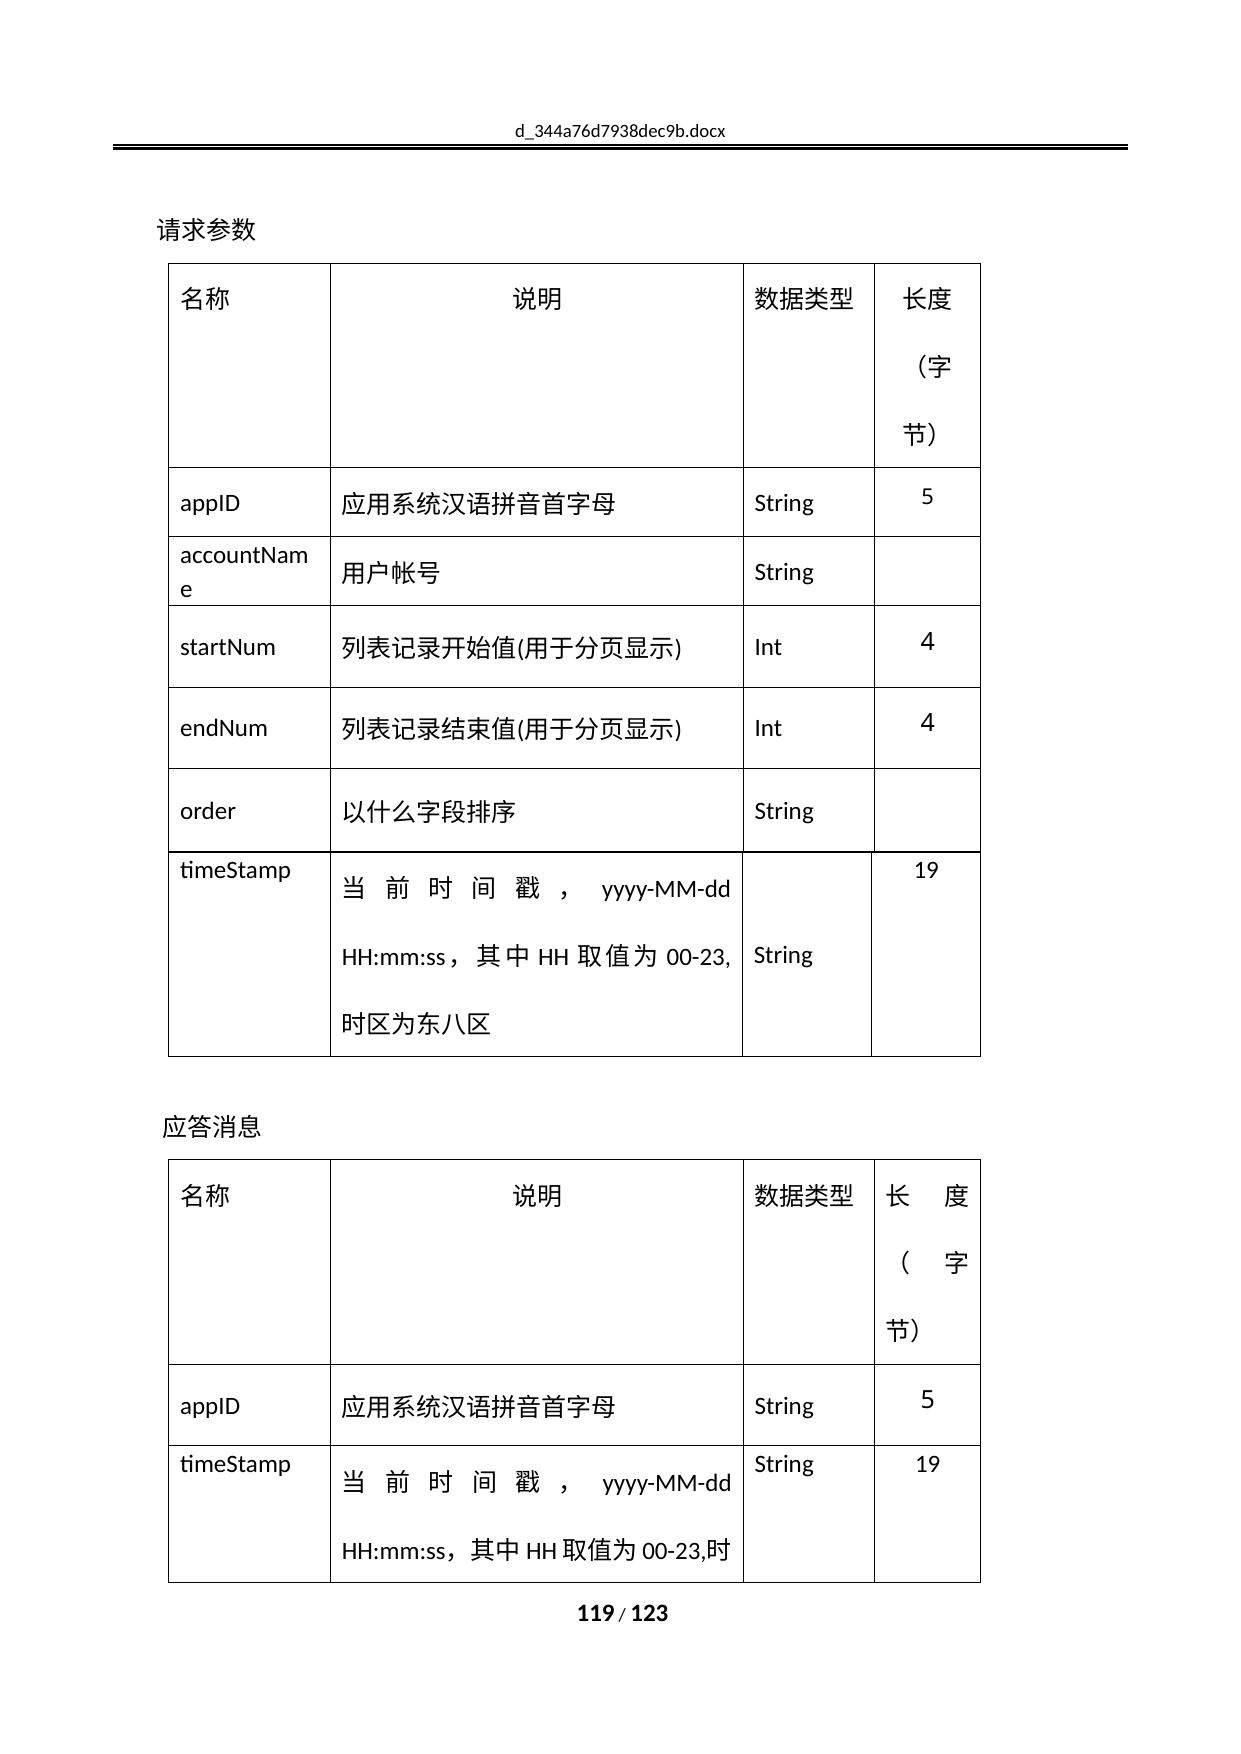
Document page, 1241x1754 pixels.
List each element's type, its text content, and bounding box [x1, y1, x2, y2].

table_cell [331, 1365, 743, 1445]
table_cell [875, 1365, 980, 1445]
text 请求参数 [112, 194, 1128, 262]
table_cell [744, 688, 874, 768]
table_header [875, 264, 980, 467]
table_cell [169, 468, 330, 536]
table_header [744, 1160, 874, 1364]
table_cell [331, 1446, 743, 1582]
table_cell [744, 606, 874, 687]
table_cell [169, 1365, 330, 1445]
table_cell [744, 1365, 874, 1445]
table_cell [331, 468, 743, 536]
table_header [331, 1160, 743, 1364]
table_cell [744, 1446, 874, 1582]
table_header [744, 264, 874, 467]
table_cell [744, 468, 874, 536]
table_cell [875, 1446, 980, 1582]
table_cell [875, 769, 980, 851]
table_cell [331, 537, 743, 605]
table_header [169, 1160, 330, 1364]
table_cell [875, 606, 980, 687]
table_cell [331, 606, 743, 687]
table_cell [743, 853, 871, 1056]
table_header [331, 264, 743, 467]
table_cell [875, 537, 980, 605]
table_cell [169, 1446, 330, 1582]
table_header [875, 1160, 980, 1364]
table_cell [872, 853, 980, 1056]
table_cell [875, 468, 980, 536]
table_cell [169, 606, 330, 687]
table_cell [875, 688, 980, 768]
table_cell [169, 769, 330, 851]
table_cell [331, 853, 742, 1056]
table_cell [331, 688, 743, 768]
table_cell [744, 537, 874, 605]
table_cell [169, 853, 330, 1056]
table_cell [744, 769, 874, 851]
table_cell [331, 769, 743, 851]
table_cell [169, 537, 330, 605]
text 应答消息 [112, 1091, 1128, 1159]
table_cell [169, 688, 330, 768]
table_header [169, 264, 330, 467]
